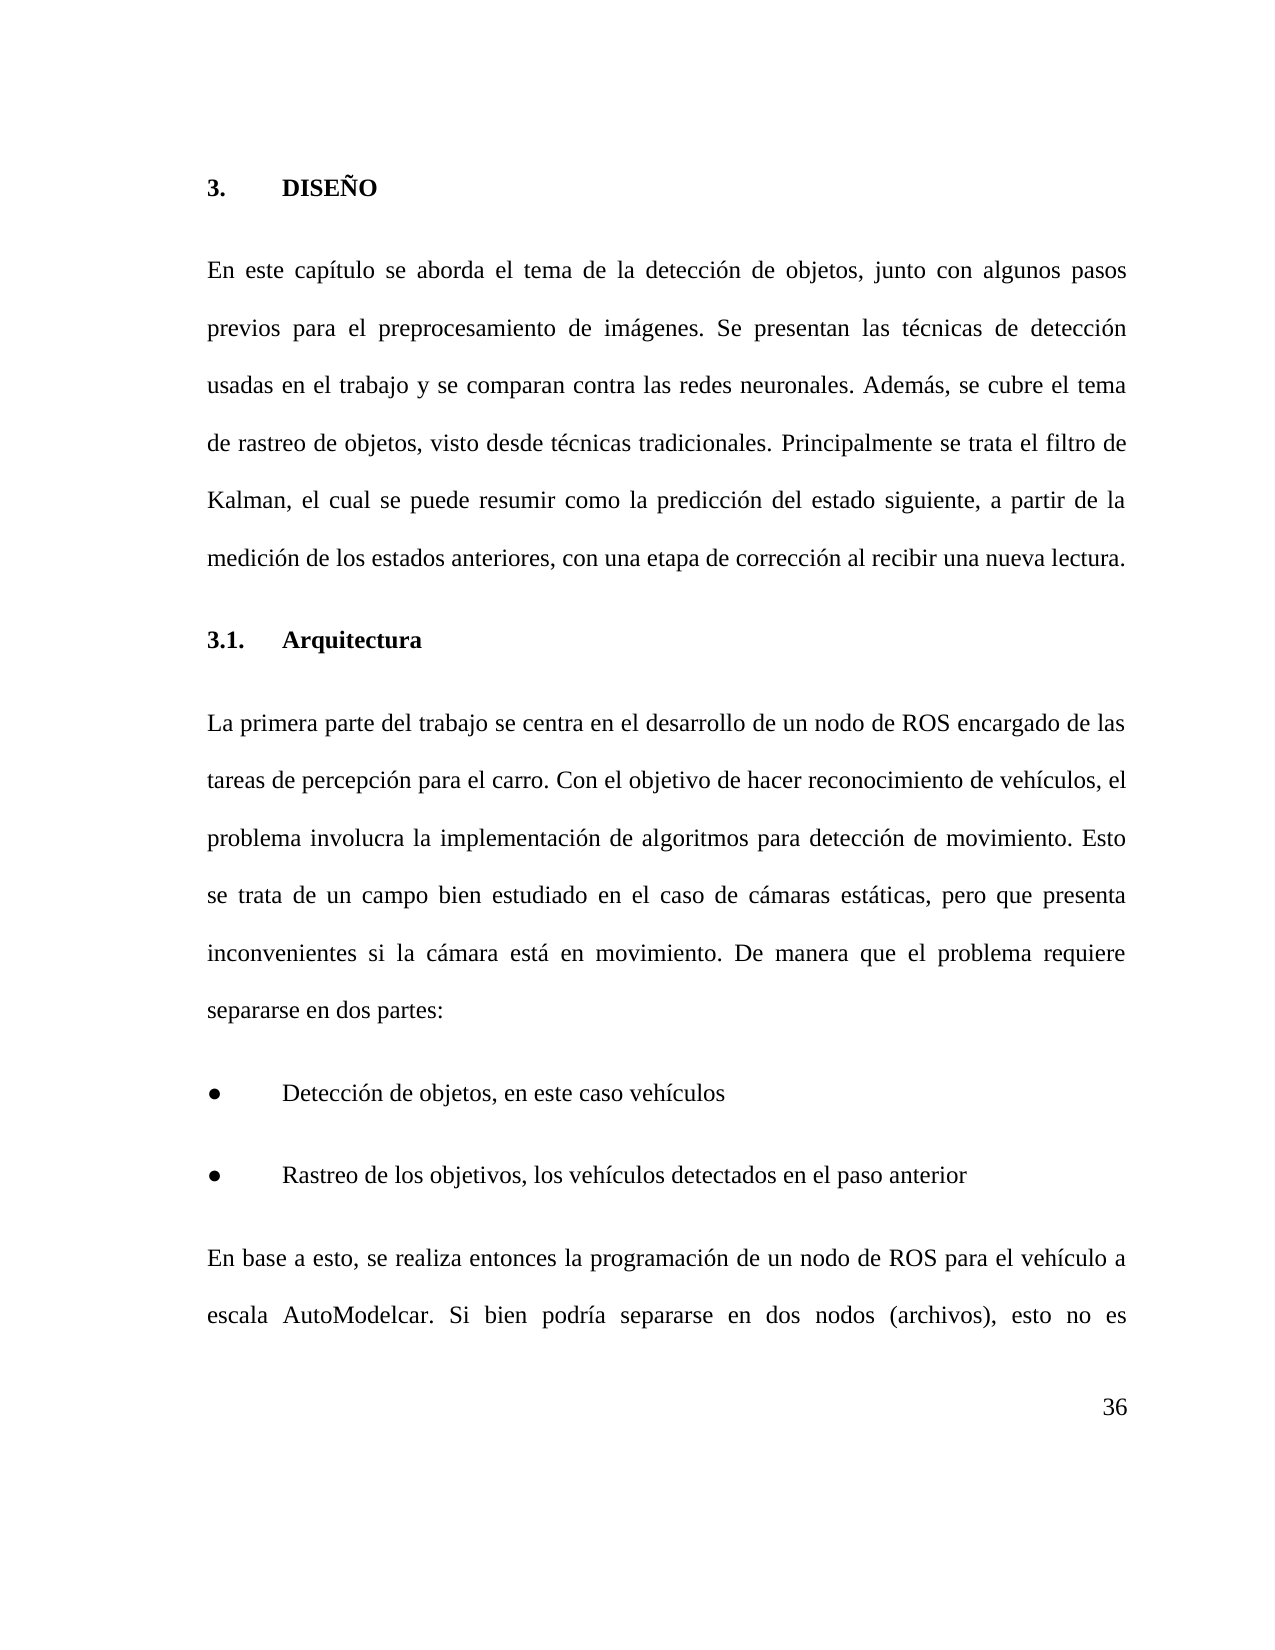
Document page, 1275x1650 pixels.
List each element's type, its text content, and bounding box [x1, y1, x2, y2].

text En este capítulo se aborda el tema de la detección de objetos, junto con algunos pasos previos para el preprocesamiento de imágenes. Se presentan las técnicas de detección usadas en el trabajo y se comparan contra las redes neuronales. Además, se cubre el tema de rastreo de objetos, visto desde técnicas tradicionales. Principalmente se trata el filtro de Kalman, el cual se puede resumir como la predicción del estado siguiente, a partir de la medición de los estados anteriores, con una etapa de corrección al recibir una nueva lectura. [207, 255, 1127, 571]
text La primera parte del trabajo se centra en el desarrollo de un nodo de ROS encargado de las tareas de percepción para el carro. Con el objetivo de hacer reconocimiento de vehículos, el problema involucra la implementación de algoritmos para detección de movimiento. Esto se trata de un campo bien estudiado en el caso de cámaras estáticas, pero que presenta inconvenientes si la cámara está en movimiento. De manera que el problema requiere separarse en dos partes: [207, 708, 1127, 1024]
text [207, 1243, 1127, 1329]
text ● Rastreo de los objetivos, los vehículos detectados en el paso anterior [207, 1160, 1127, 1189]
text ● Detección de objetos, en este caso vehículos [207, 1078, 1127, 1106]
subtitle Diseño [207, 173, 1127, 201]
subtitle Arquitectura [207, 625, 1127, 654]
